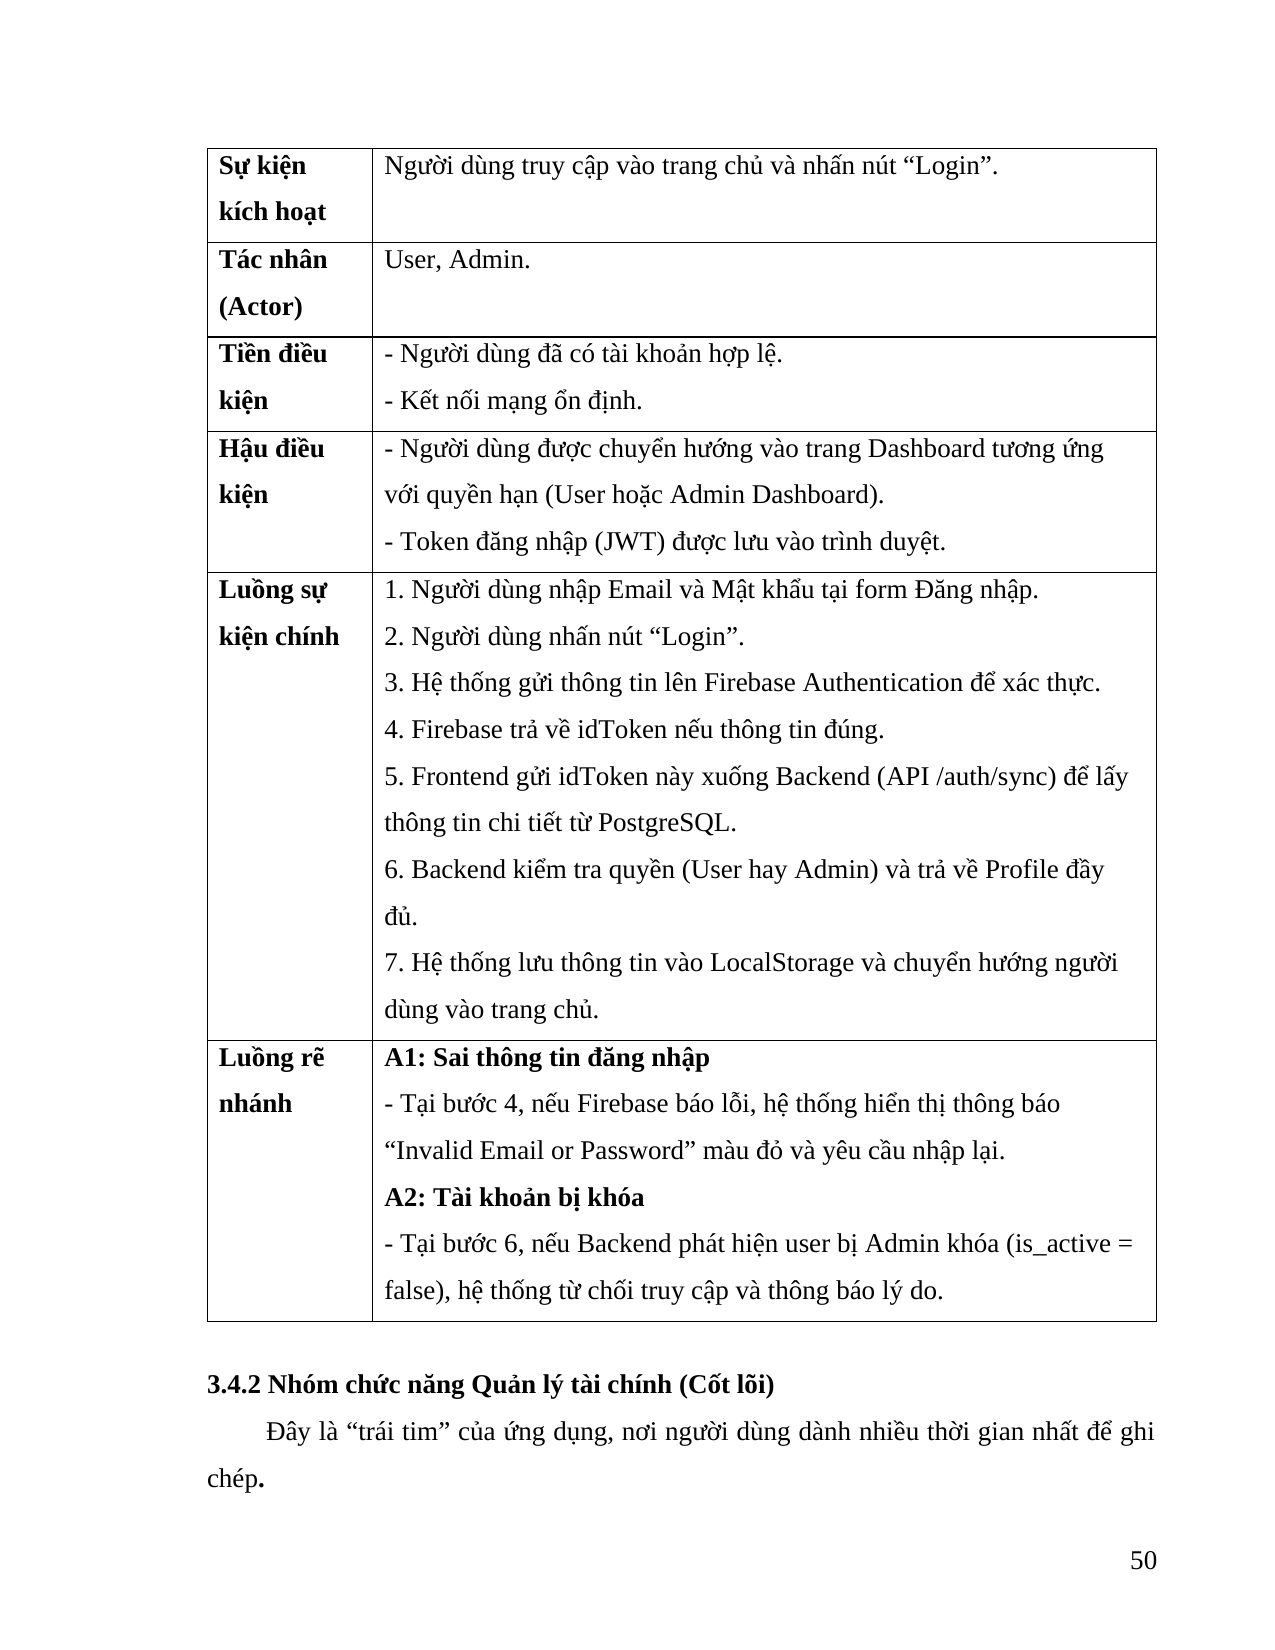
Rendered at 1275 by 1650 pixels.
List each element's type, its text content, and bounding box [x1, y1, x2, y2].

table_cell A1: Sai thông tin đăng nhập - Tại bước 4, nếu Firebase báo lỗi, hệ thống hiển thị thông báo “Invalid Email or Password” màu đỏ và yêu cầu nhập lại. A2: Tài khoản bị khóa - Tại bước 6, nếu Backend phát hiện user bị Admin khóa (is_active = false), hệ thống từ chối truy cập và thông báo lý do. [373, 1041, 1156, 1321]
table_cell Luồng rẽ nhánh [208, 1041, 372, 1321]
table_cell 1. Người dùng nhập Email và Mật khẩu tại form Đăng nhập. 2. Người dùng nhấn nút “Login”. 3. Hệ thống gửi thông tin lên Firebase Authentication để xác thực. 4. Firebase trả về idToken nếu thông tin đúng. 5. Frontend gửi idToken này xuống Backend (API /auth/sync) để lấy thông tin chi tiết từ PostgreSQL. 6. Backend kiểm tra quyền (User hay Admin) và trả về Profile đầy đủ. 7. Hệ thống lưu thông tin vào LocalStorage và chuyển hướng người dùng vào trang chủ. [373, 573, 1156, 1039]
table_cell User, Admin. [373, 243, 1156, 336]
table_cell Luồng sự kiện chính [208, 573, 372, 1039]
table_cell Hậu điều kiện [208, 432, 372, 572]
table_cell Sự kiện kích hoạt [208, 149, 372, 242]
table_cell Người dùng truy cập vào trang chủ và nhấn nút “Login”. [373, 149, 1156, 242]
table_cell Tiền điều kiện [208, 338, 372, 431]
table_cell Tác nhân (Actor) [208, 243, 372, 336]
text Đây là “trái tim” của ứng dụng, nơi người dùng dành nhiều thời gian nhất để ghi chép. [207, 1415, 1157, 1493]
table_cell - Người dùng được chuyển hướng vào trang Dashboard tương ứng với quyền hạn (User hoặc Admin Dashboard). - Token đăng nhập (JWT) được lưu vào trình duyệt. [373, 432, 1156, 572]
table_cell - Người dùng đã có tài khoản hợp lệ. - Kết nối mạng ổn định. [373, 338, 1156, 431]
text 3.4.2 Nhóm chức năng Quản lý tài chính (Cốt lõi) [207, 1368, 1157, 1399]
